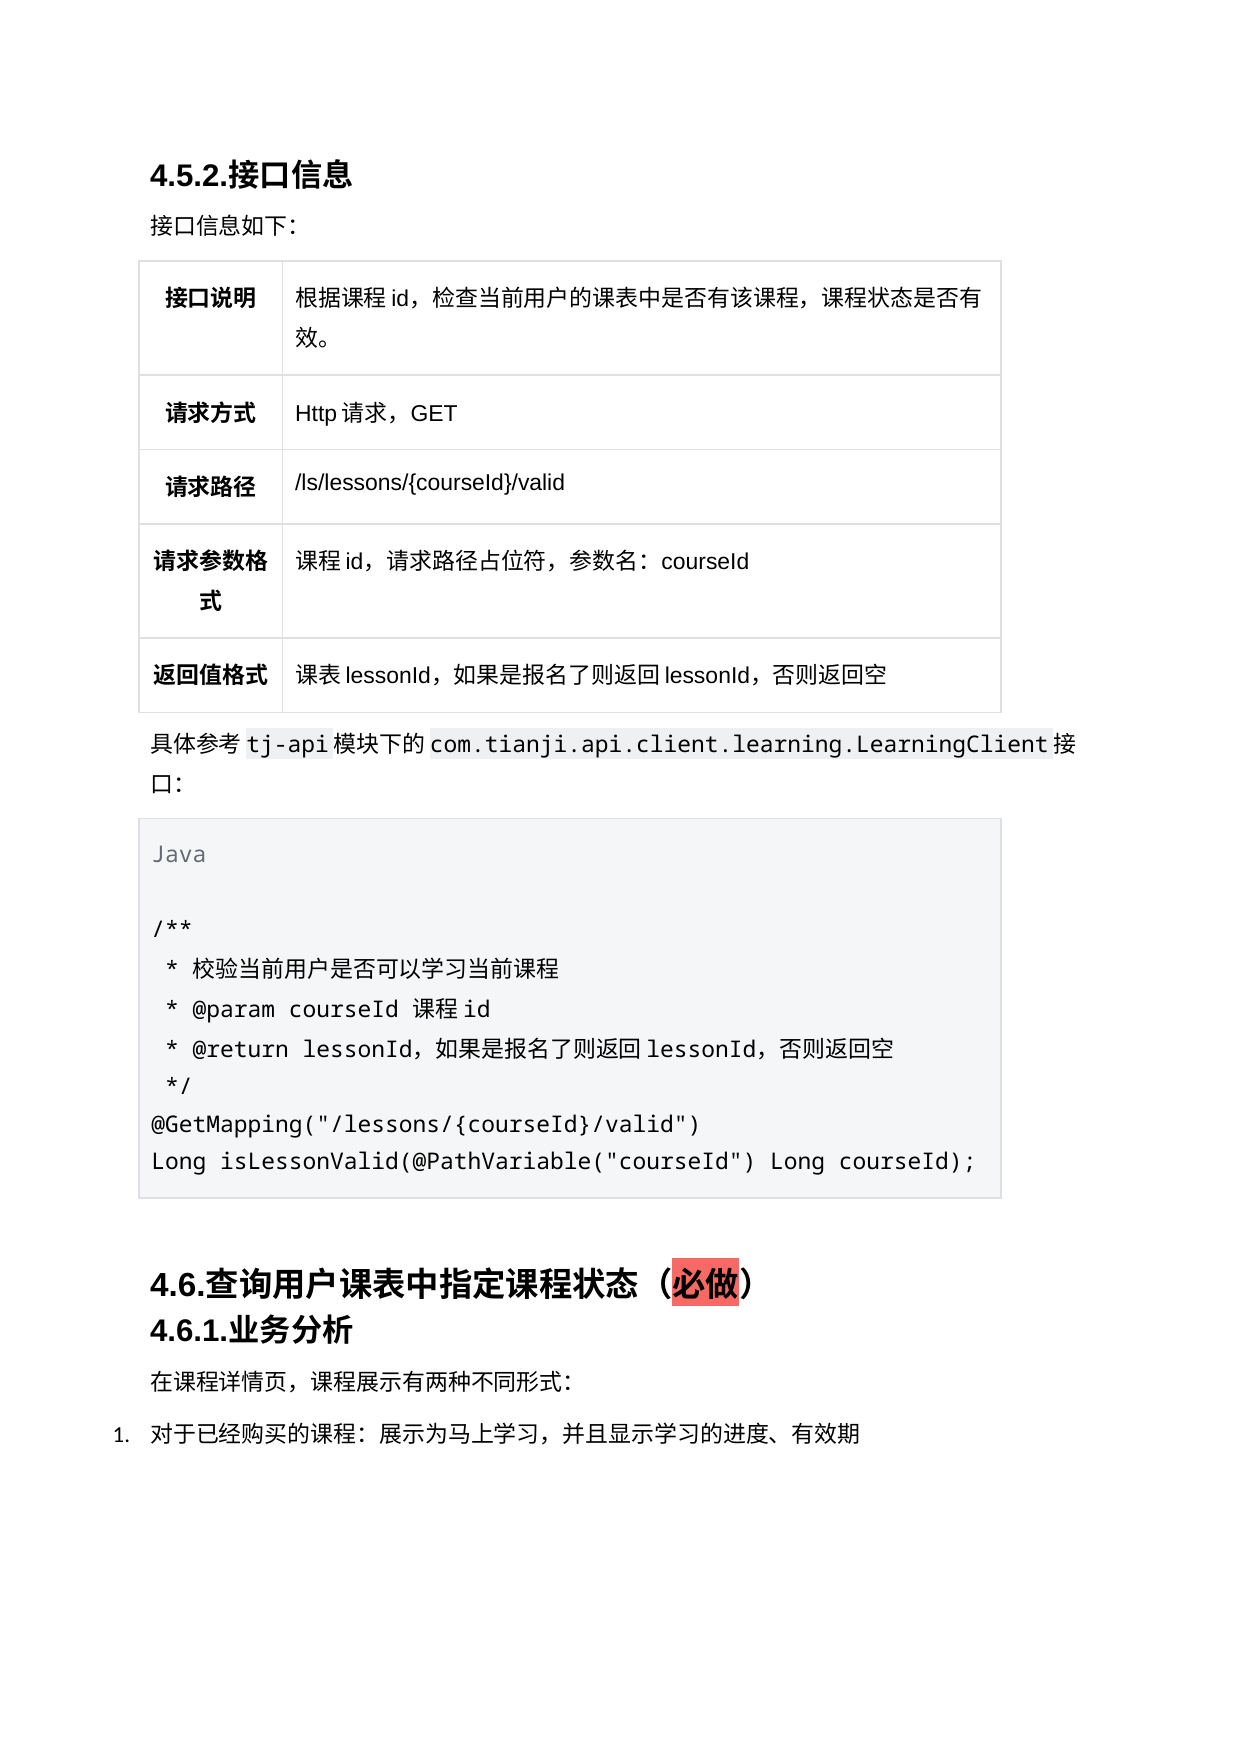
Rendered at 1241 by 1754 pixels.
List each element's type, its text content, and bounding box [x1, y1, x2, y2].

text 接口信息如下： [150, 208, 1090, 241]
table_cell 请求方式 [140, 376, 282, 448]
table_header 接口说明 [140, 262, 282, 374]
table_cell 课表lessonId，如果是报名了则返回lessonId，否则返回空 [283, 639, 1000, 711]
text 具体参考tj-api模块下的com.tianji.api.client.learning.LearningClient接口： [150, 726, 1090, 799]
table_header 根据课程id，检查当前用户的课表中是否有该课程，课程状态是否有效。 [283, 262, 1000, 374]
text 在课程详情页，课程展示有两种不同形式： [150, 1363, 1090, 1397]
table_cell 请求参数格式 [140, 525, 282, 637]
table_cell 请求路径 [140, 450, 282, 523]
list 对于已经购买的课程：展示为马上学习，并且显示学习的进度、有效期 [112, 1416, 1090, 1449]
table_cell 课程id，请求路径占位符，参数名：courseId [283, 525, 1000, 637]
table_header Java /** * 校验当前用户是否可以学习当前课程 * @param courseId 课程id * @return lessonId，如果是报名了则返回lessonId，否则返回空 */ @GetMapping("/lessons/{courseId}/valid") Long isLessonValid(@PathVariable("courseId") Long courseId); [140, 819, 1000, 1197]
table_cell Http请求，GET [283, 376, 1000, 448]
table_cell 返回值格式 [140, 639, 282, 711]
table_cell /ls/lessons/{courseId}/valid [283, 450, 1000, 523]
